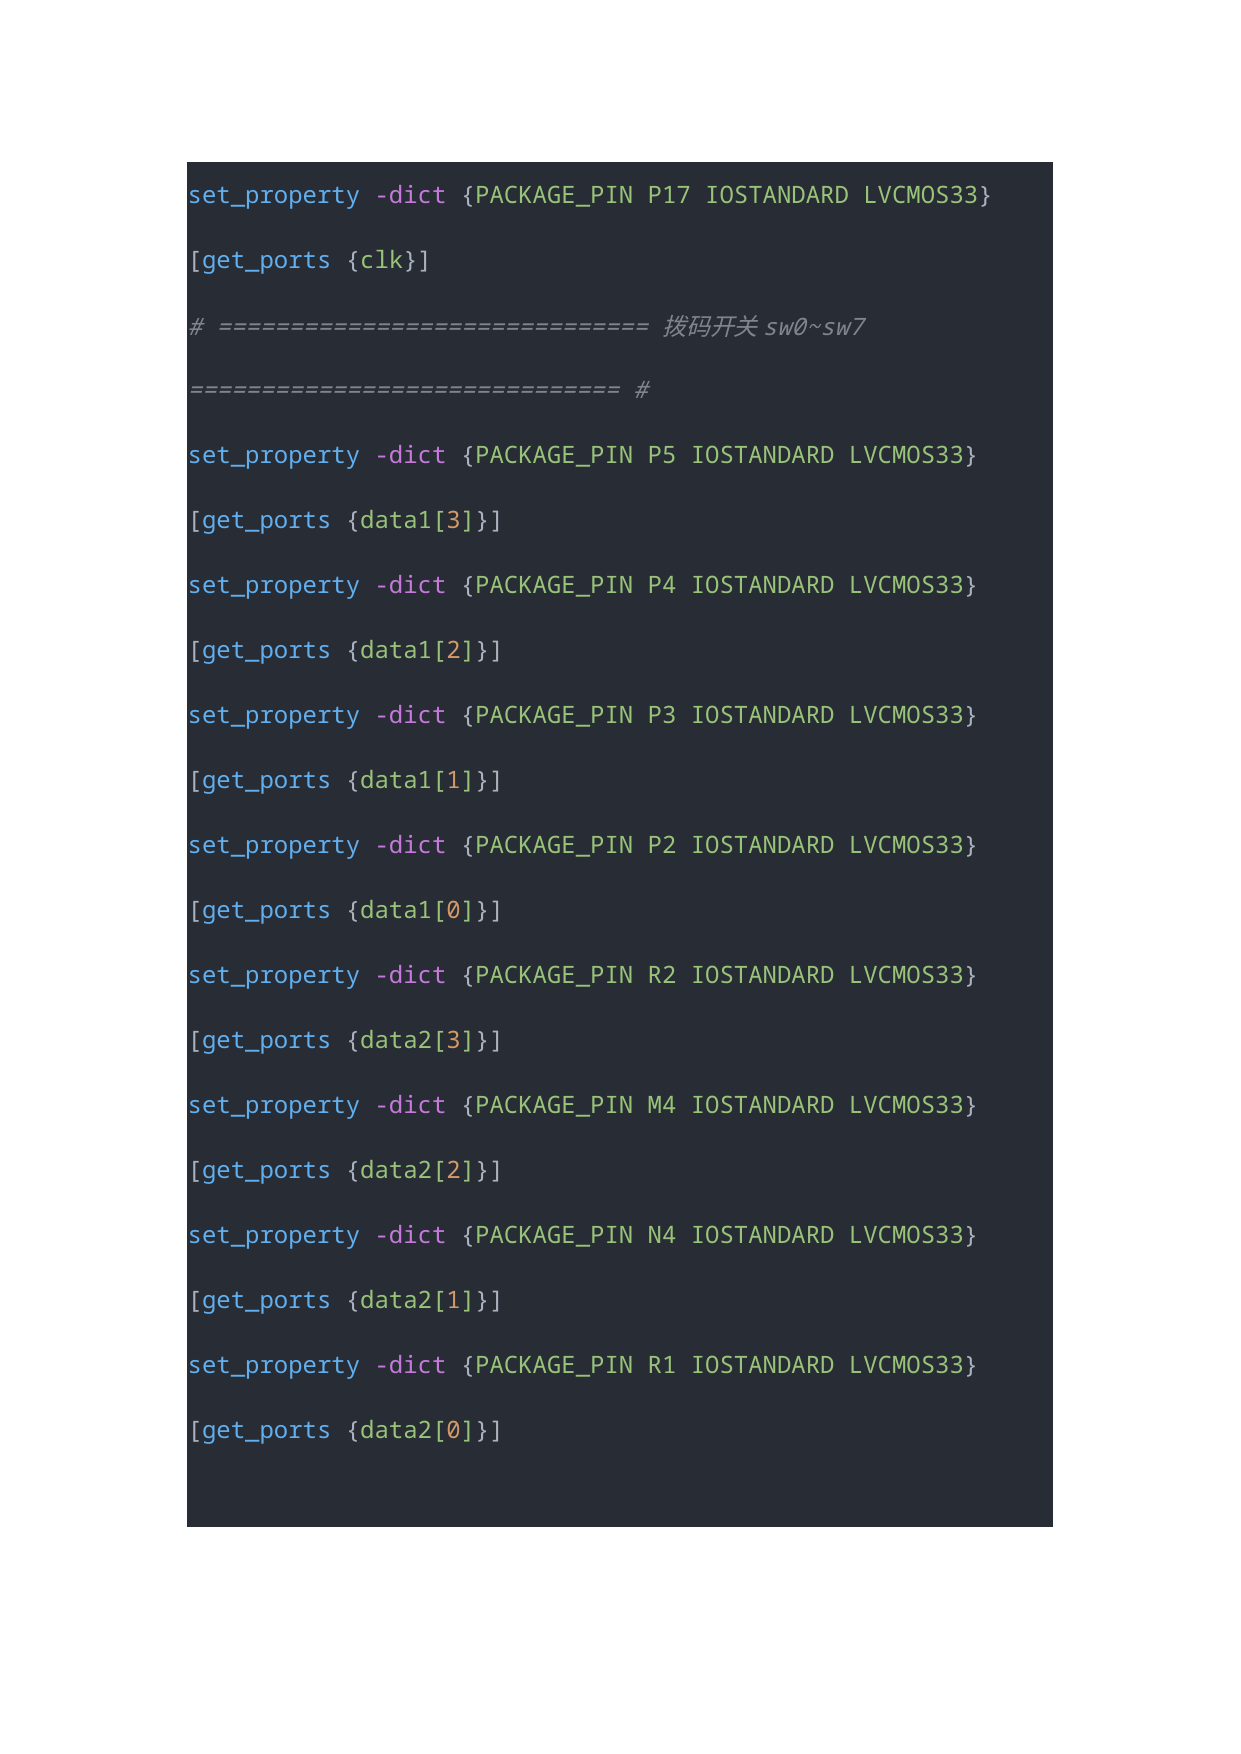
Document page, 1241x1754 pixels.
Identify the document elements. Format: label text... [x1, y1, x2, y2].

text set_property -dict {PACKAGE_PIN P17 IOSTANDARD LVCMOS33} [get_ports {clk}] [187, 162, 1053, 292]
text set_property -dict {PACKAGE_PIN R1 IOSTANDARD LVCMOS33} [get_ports {data2[0]}] [187, 1332, 1053, 1462]
text set_property -dict {PACKAGE_PIN P5 IOSTANDARD LVCMOS33} [get_ports {data1[3]}] [187, 422, 1053, 552]
text set_property -dict {PACKAGE_PIN R2 IOSTANDARD LVCMOS33} [get_ports {data2[3]}] [187, 942, 1053, 1072]
text set_property -dict {PACKAGE_PIN P3 IOSTANDARD LVCMOS33} [get_ports {data1[1]}] [187, 682, 1053, 812]
text # ============================== 拨码开关sw0~sw7 ============================== # [187, 292, 1053, 422]
text set_property -dict {PACKAGE_PIN P4 IOSTANDARD LVCMOS33} [get_ports {data1[2]}] [187, 552, 1053, 682]
text set_property -dict {PACKAGE_PIN N4 IOSTANDARD LVCMOS33} [get_ports {data2[1]}] [187, 1202, 1053, 1332]
text set_property -dict {PACKAGE_PIN P2 IOSTANDARD LVCMOS33} [get_ports {data1[0]}] [187, 812, 1053, 942]
text set_property -dict {PACKAGE_PIN M4 IOSTANDARD LVCMOS33} [get_ports {data2[2]}] [187, 1072, 1053, 1202]
